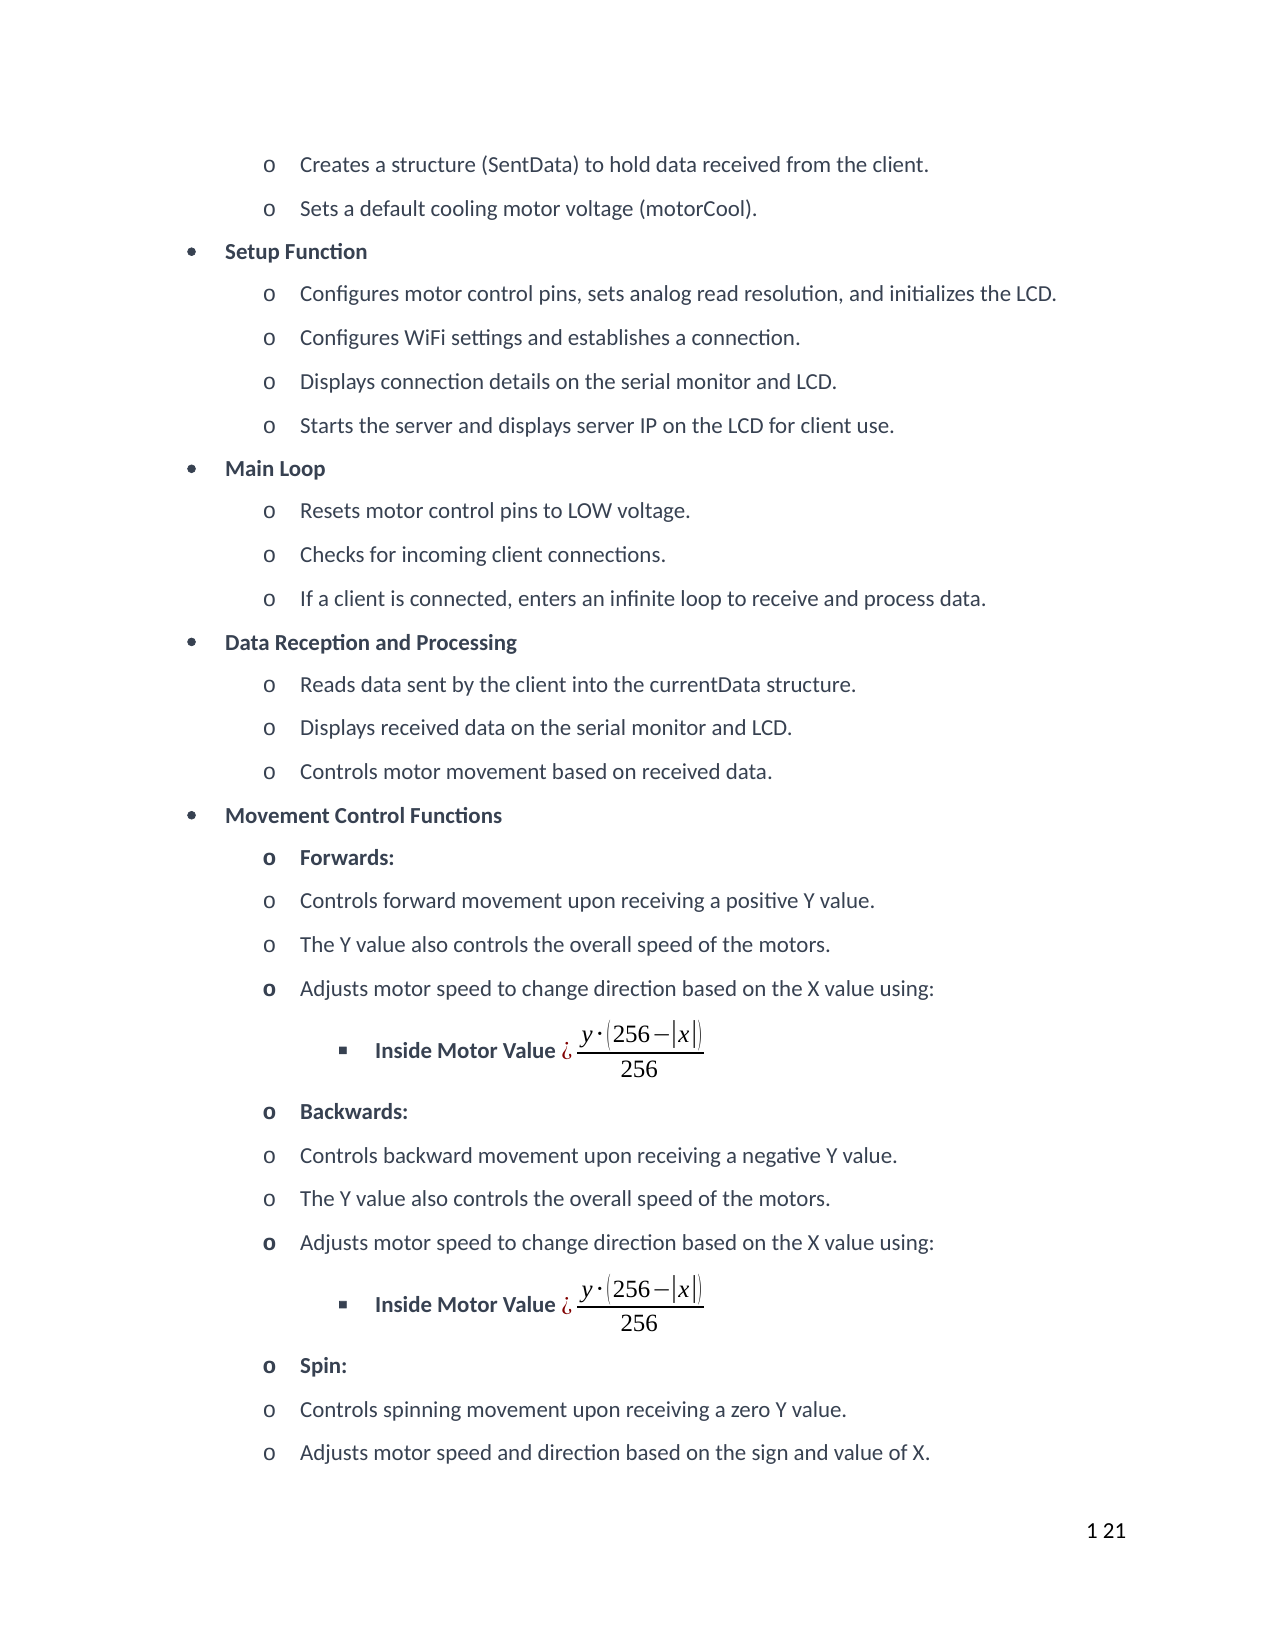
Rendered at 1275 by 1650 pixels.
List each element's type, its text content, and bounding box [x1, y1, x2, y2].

list Sets a default cooling motor voltage (motorCool). [262, 194, 1125, 223]
list Creates a structure (SentData) to hold data received from the client. [262, 150, 1125, 179]
list If a client is connected, enters an infinite loop to receive and process data. [262, 584, 1125, 613]
list Adjusts motor speed to change direction based on the X value using: [262, 1228, 1125, 1257]
list Setup Function [187, 237, 1125, 266]
list Movement Control Functions [187, 801, 1125, 829]
list Inside Motor Value [337, 1018, 1125, 1083]
list Adjusts motor speed and direction based on the sign and value of X. [262, 1438, 1125, 1468]
list Forwards: [262, 843, 1125, 872]
list Displays connection details on the serial monitor and LCD. [262, 367, 1125, 396]
list Controls backward movement upon receiving a negative Y value. [262, 1141, 1125, 1170]
list Main Loop [187, 454, 1125, 482]
list Spin: [262, 1351, 1125, 1380]
list Inside Motor Value [337, 1272, 1125, 1337]
list Starts the server and displays server IP on the LCD for client use. [262, 411, 1125, 440]
list Displays received data on the serial monitor and LCD. [262, 713, 1125, 743]
list Reads data sent by the client into the currentData structure. [262, 670, 1125, 699]
list Controls forward movement upon receiving a positive Y value. [262, 887, 1125, 916]
list Controls spinning movement upon receiving a zero Y value. [262, 1395, 1125, 1424]
list The Y value also controls the overall speed of the motors. [262, 1184, 1125, 1214]
list Configures motor control pins, sets analog read resolution, and initializes the LCD. [262, 279, 1125, 309]
list Resets motor control pins to LOW voltage. [262, 496, 1125, 526]
list Data Reception and Processing [187, 628, 1125, 656]
list Controls motor movement based on received data. [262, 757, 1125, 786]
list Backwards: [262, 1097, 1125, 1126]
list The Y value also controls the overall speed of the motors. [262, 930, 1125, 959]
list Configures WiFi settings and establishes a connection. [262, 323, 1125, 352]
list Adjusts motor speed to change direction based on the X value using: [262, 974, 1125, 1003]
list Checks for incoming client connections. [262, 540, 1125, 569]
